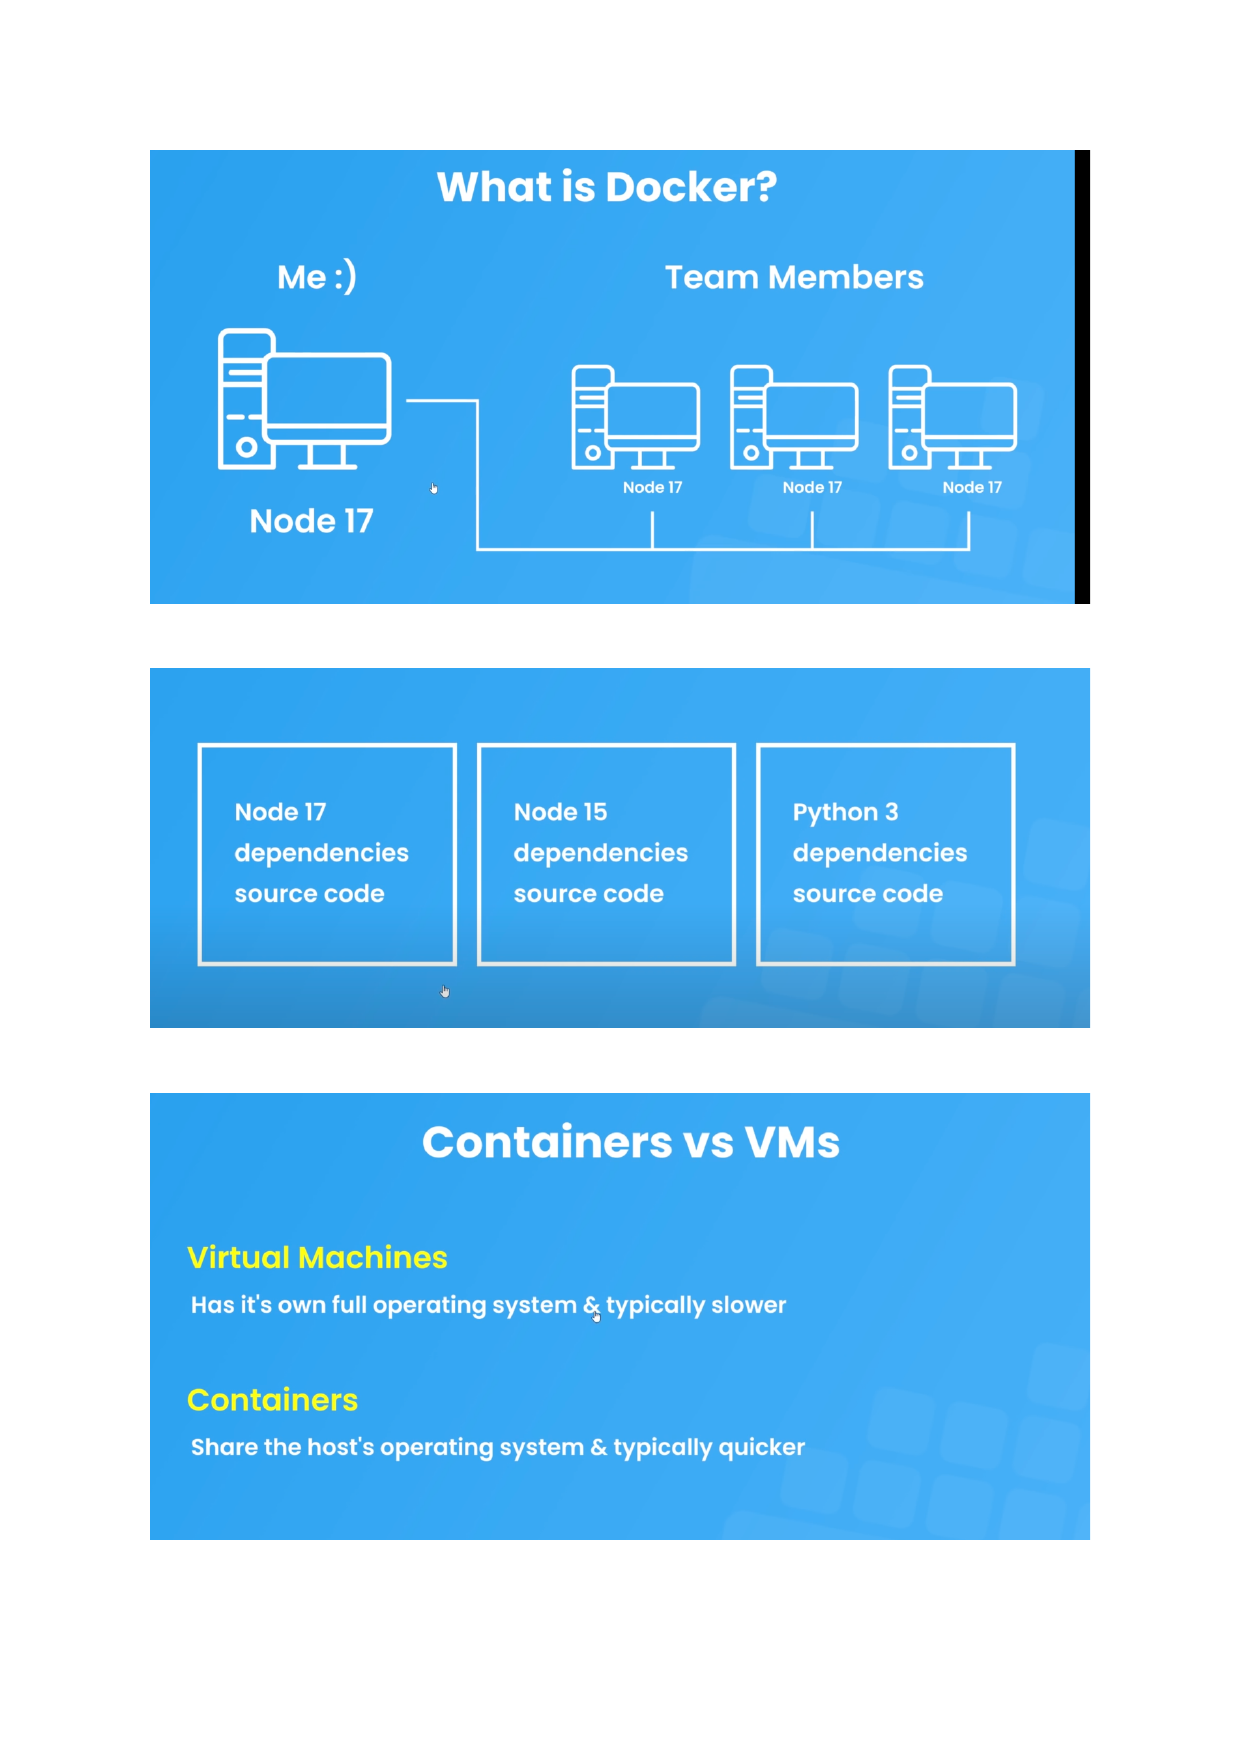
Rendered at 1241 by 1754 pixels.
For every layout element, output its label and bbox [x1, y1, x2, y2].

picture [150, 1093, 1091, 1540]
picture [150, 150, 1091, 604]
picture [150, 668, 1091, 1028]
